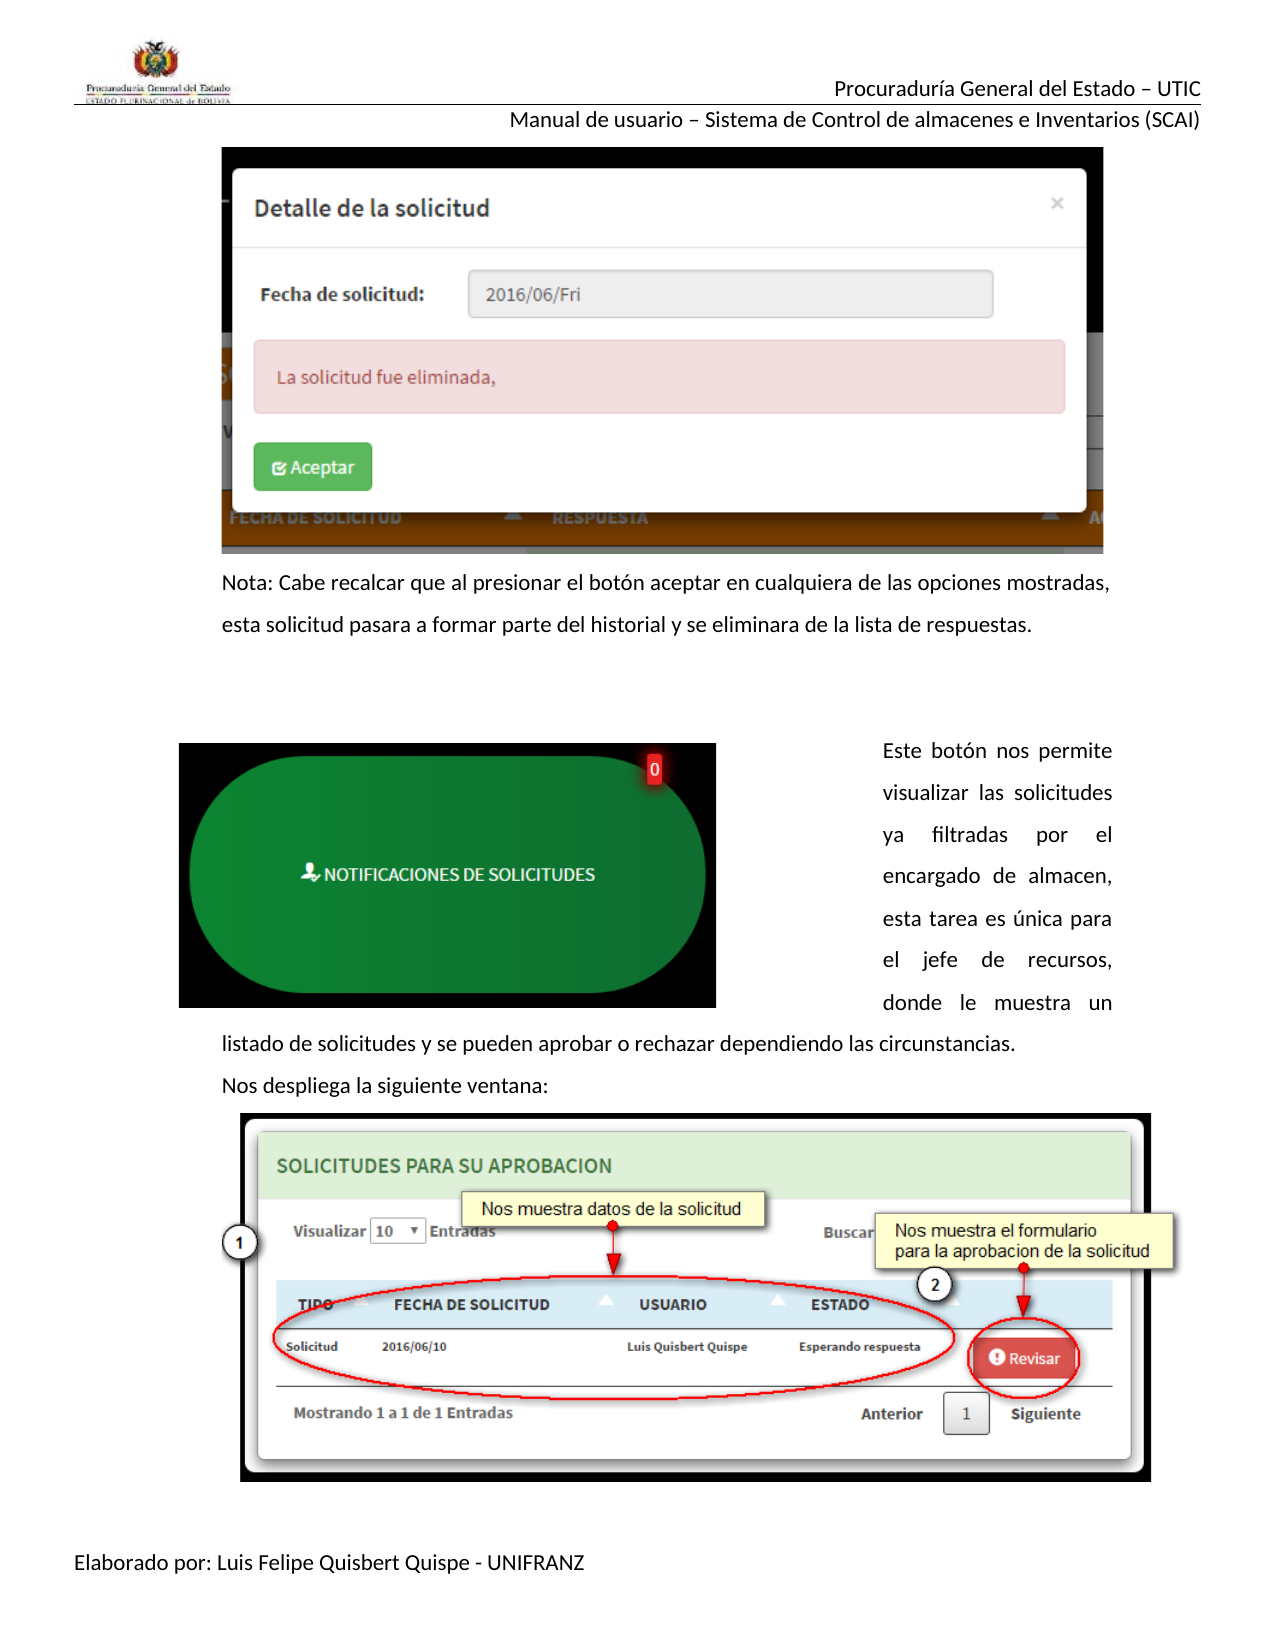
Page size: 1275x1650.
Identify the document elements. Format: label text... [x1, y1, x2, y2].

picture [221, 1113, 1186, 1482]
list Nota: Cabe recalcar que al presionar el botón aceptar en cualquiera de las opciones mostradas, esta solicitud pasara a formar parte del historial y se eliminara de la lista de respuestas. [222, 568, 1113, 638]
list Nos despliega la siguiente ventana: [222, 1072, 1113, 1099]
picture [178, 743, 717, 1008]
picture [73, 4, 1104, 554]
